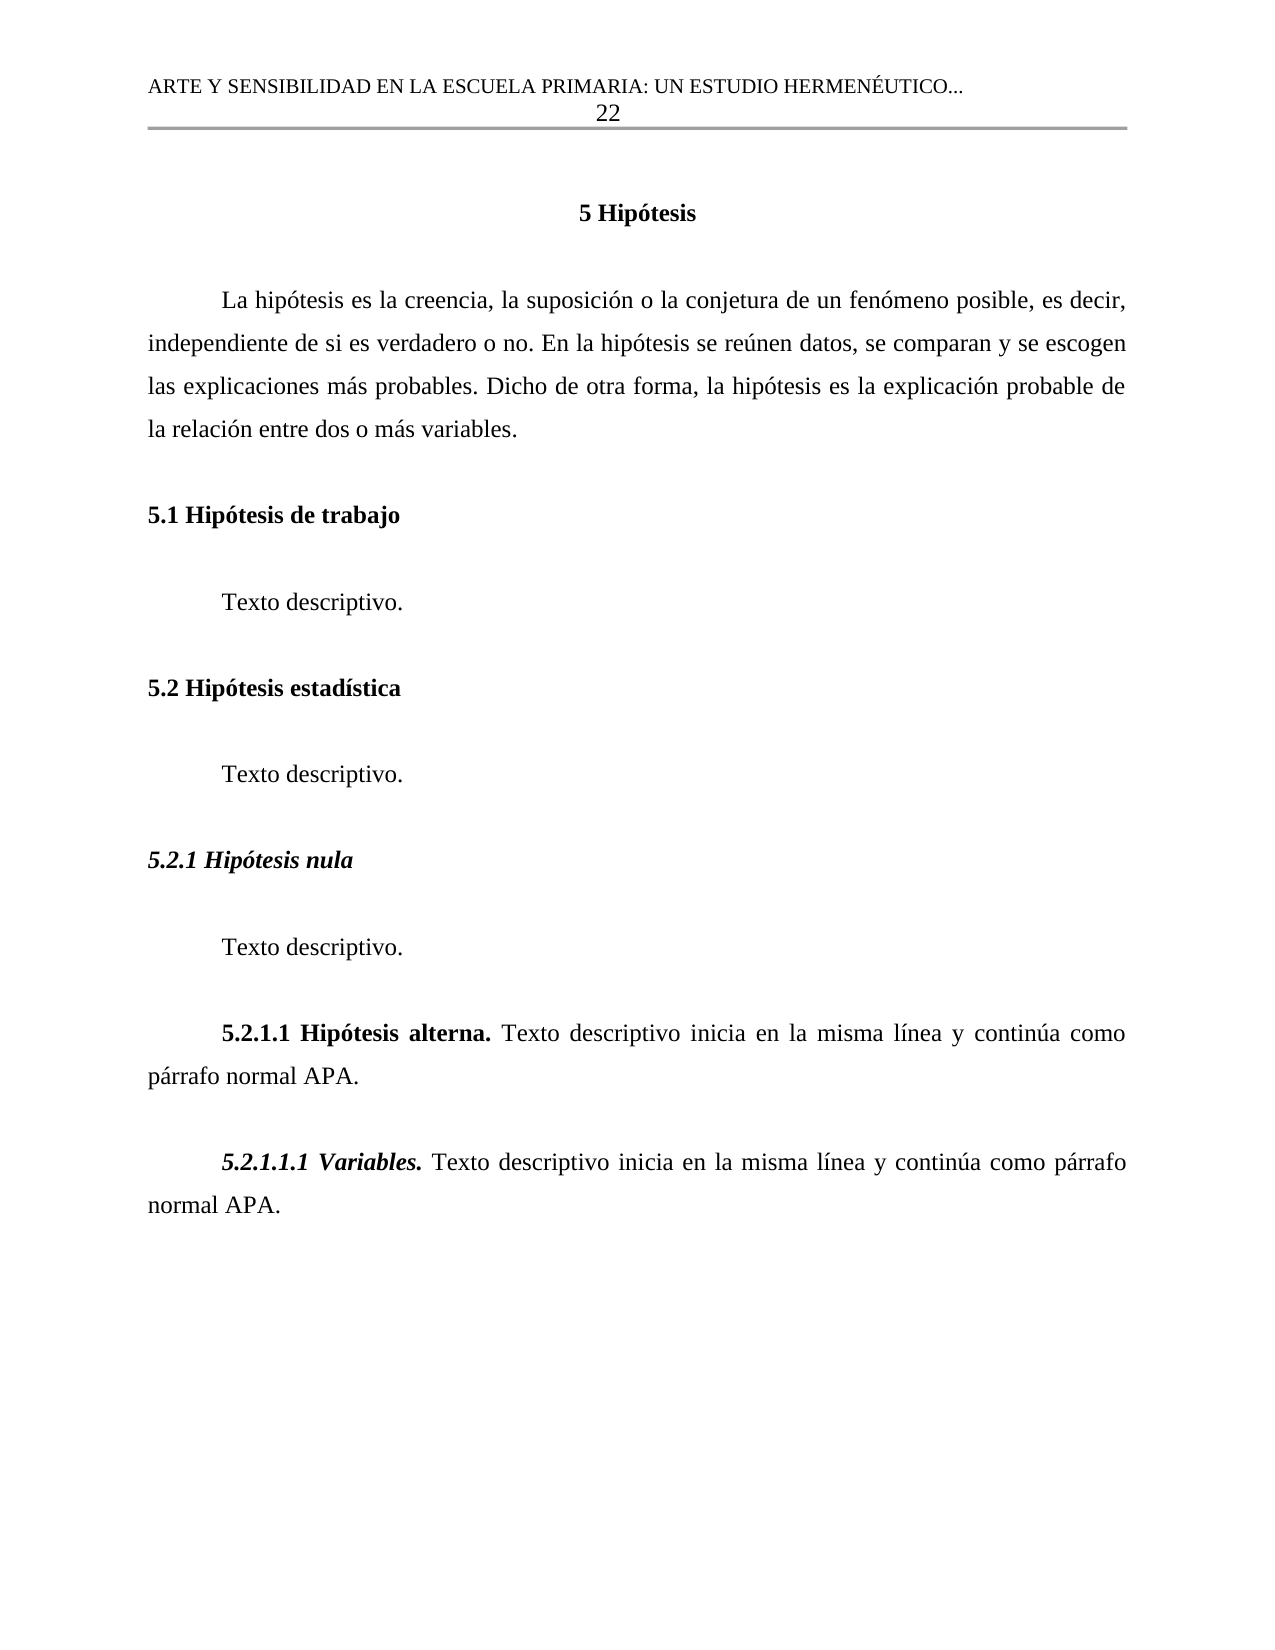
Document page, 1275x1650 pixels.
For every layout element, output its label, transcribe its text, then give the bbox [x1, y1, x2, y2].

text 5.2.1.1.1 Variables. Texto descriptivo inicia en la misma línea y continúa como párrafo normal APA. [148, 1147, 1127, 1219]
text Texto descriptivo. [148, 587, 1127, 615]
text La hipótesis es la creencia, la suposición o la conjetura de un fenómeno posible, es decir, independiente de si es verdadero o no. En la hipótesis se reúnen datos, se comparan y se escogen las explicaciones más probables. Dicho de otra forma, la hipótesis es la explicación probable de la relación entre dos o más variables. [148, 285, 1127, 443]
text 5.1 Hipótesis de trabajo [148, 500, 1127, 529]
text 5 Hipótesis [148, 198, 1127, 227]
text 5.2 Hipótesis estadística [148, 673, 1127, 702]
text Texto descriptivo. [148, 759, 1127, 788]
text 5.2.1 Hipótesis nula [148, 845, 1127, 874]
text 5.2.1.1 Hipótesis alterna. Texto descriptivo inicia en la misma línea y continúa como párrafo normal APA. [148, 1018, 1127, 1090]
text Texto descriptivo. [148, 932, 1127, 960]
